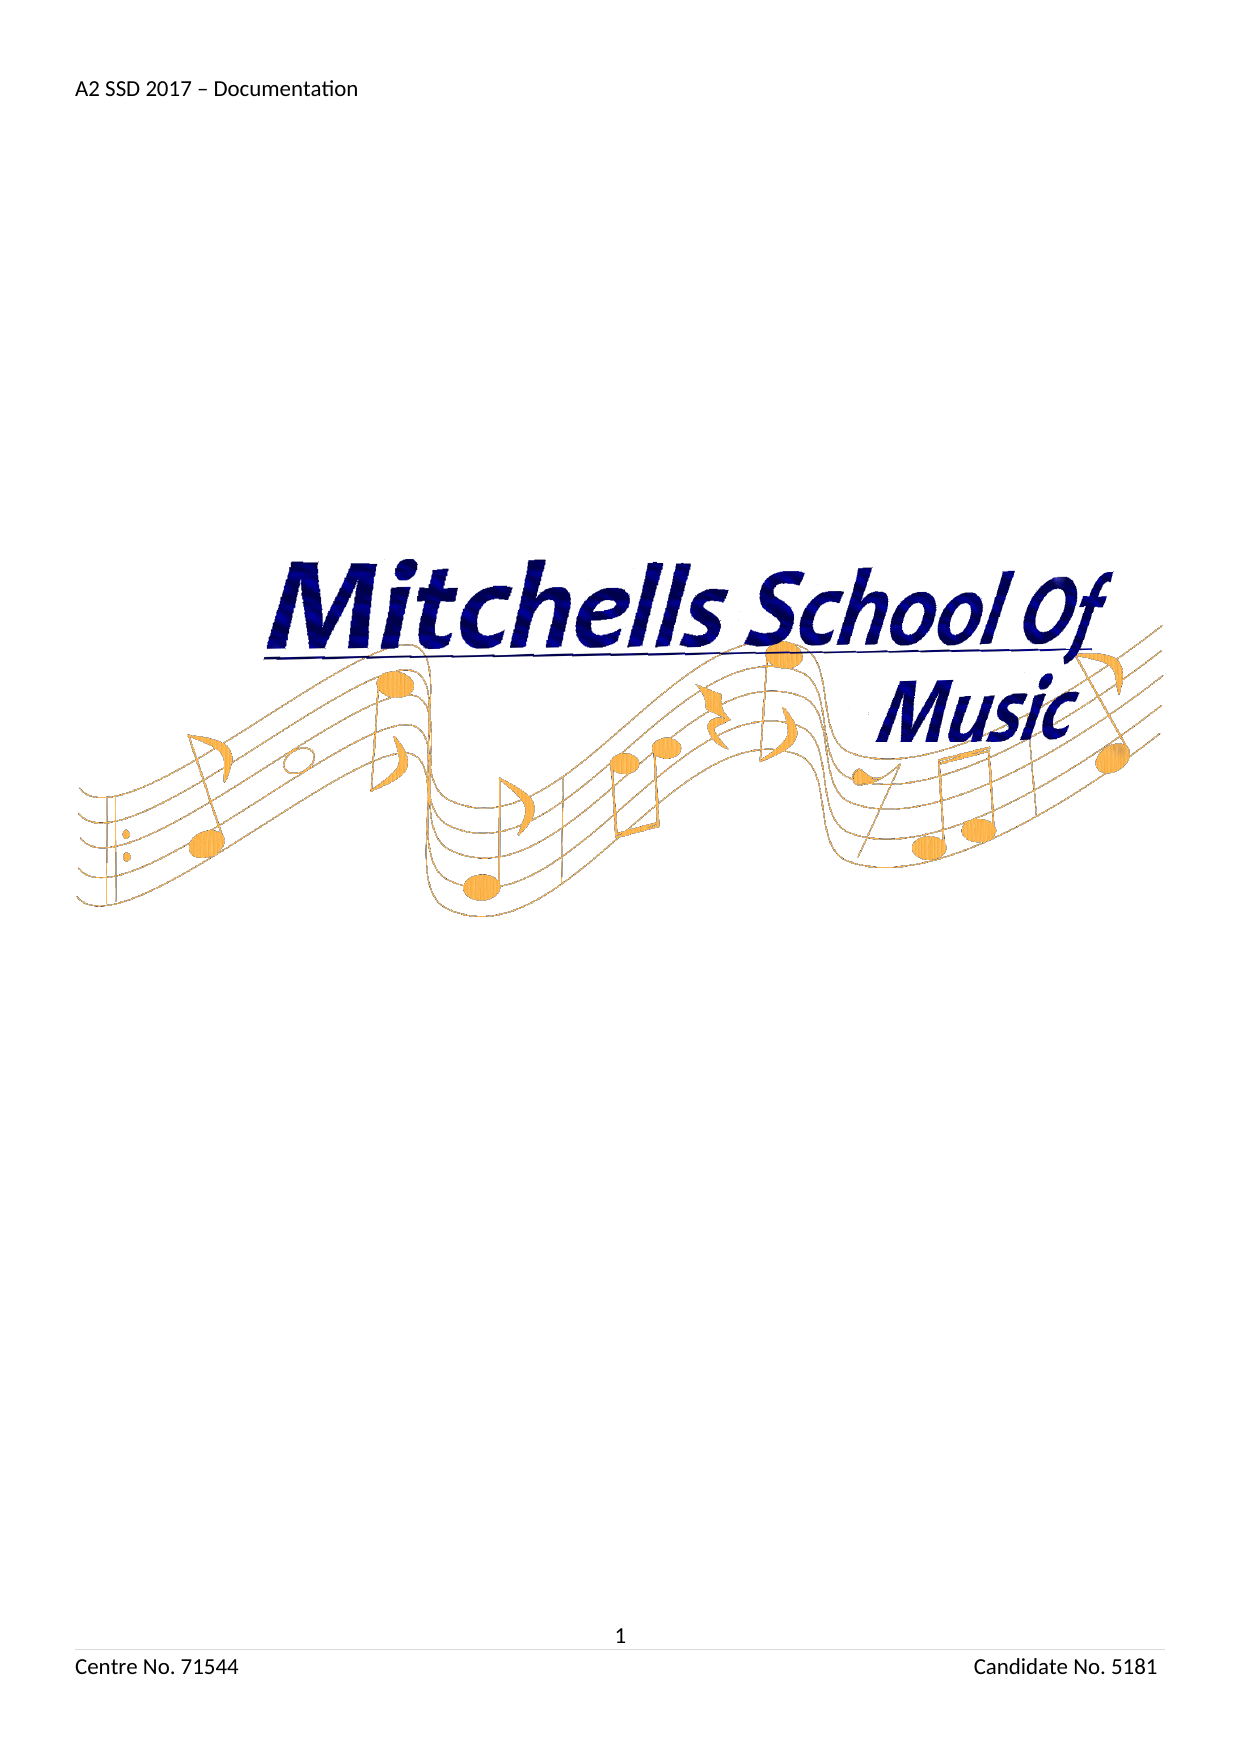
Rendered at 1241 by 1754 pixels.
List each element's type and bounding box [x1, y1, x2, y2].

picture [75, 551, 1164, 952]
